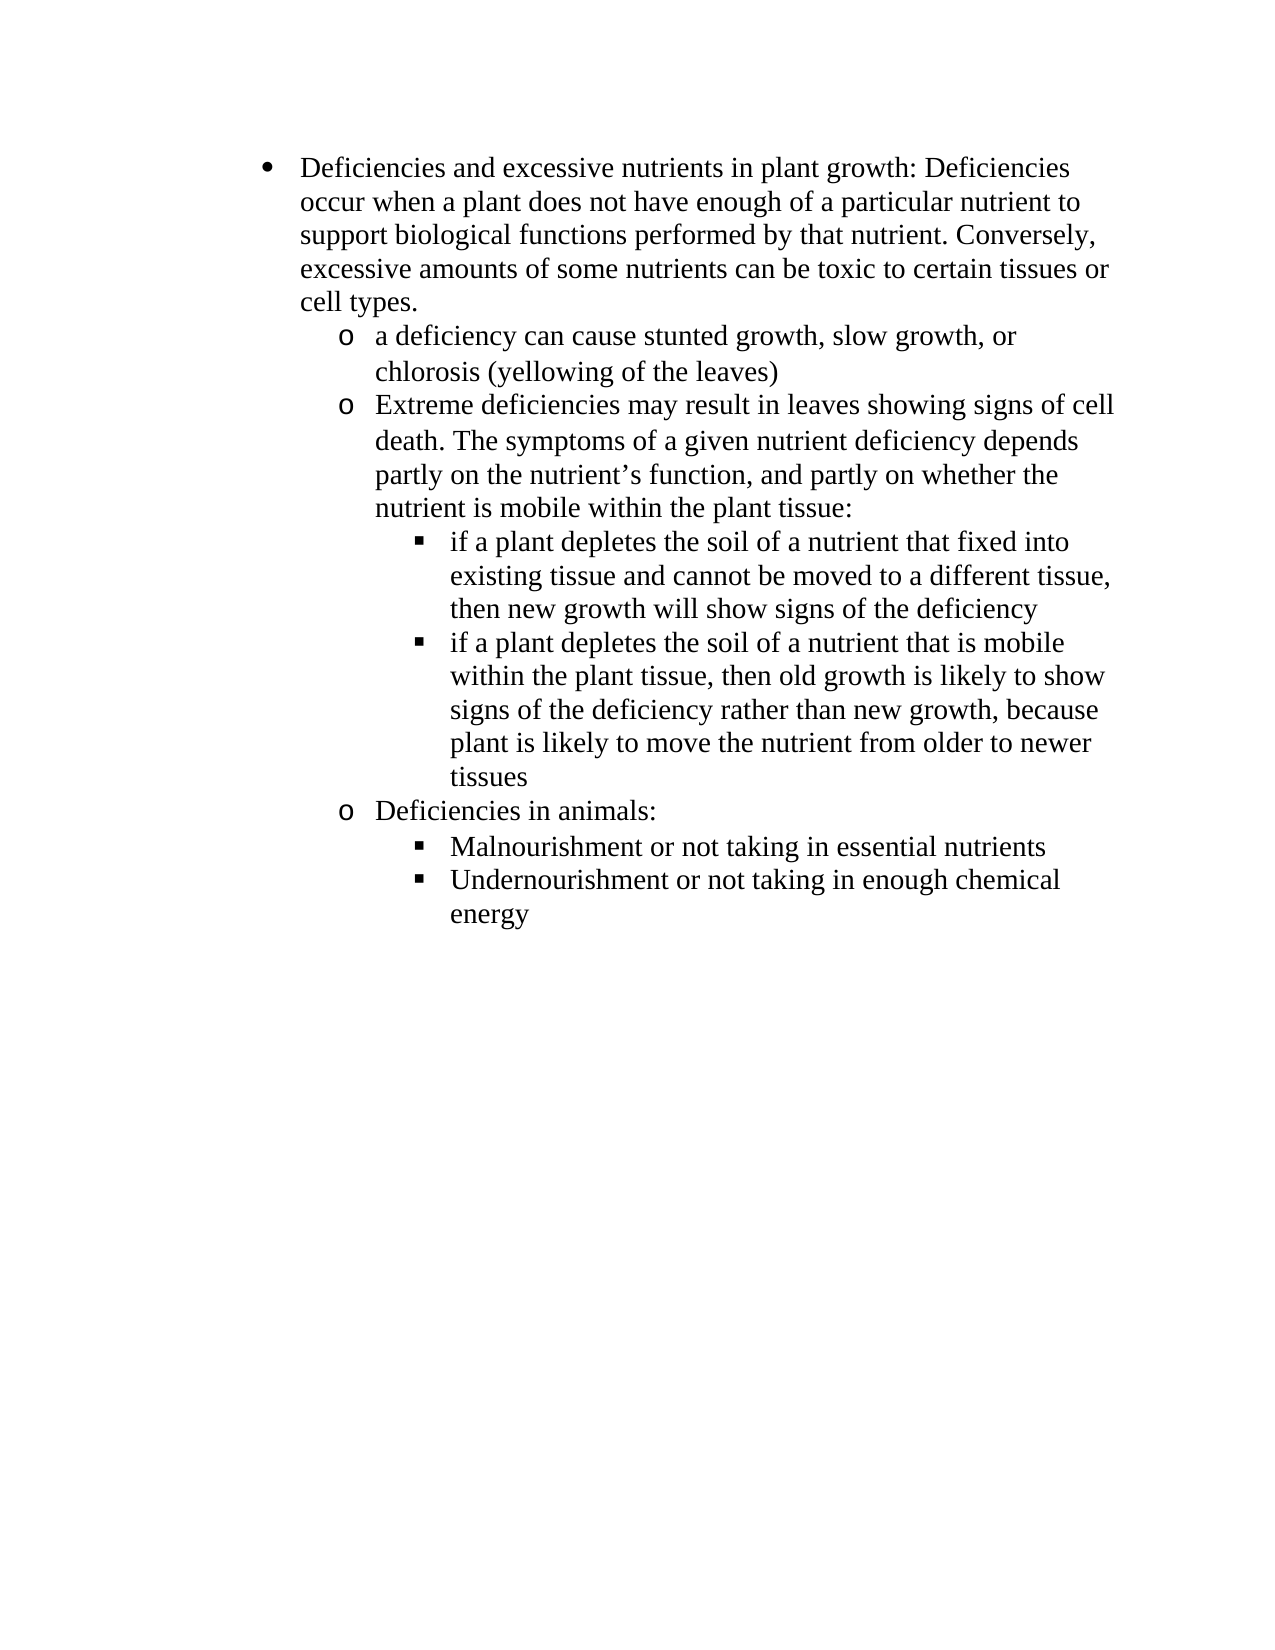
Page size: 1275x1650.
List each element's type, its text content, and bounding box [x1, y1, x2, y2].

list if a plant depletes the soil of a nutrient that fixed into existing tissue and cannot be moved to a different tissue, then new growth will show signs of the deficiency [412, 524, 1125, 625]
list if a plant depletes the soil of a nutrient that is mobile within the plant tissue, then old growth is likely to show signs of the deficiency rather than new growth, because plant is likely to move the nutrient from older to newer tissues [412, 625, 1125, 793]
list Malnourishment or not taking in essential nutrients [412, 829, 1125, 862]
list Deficiencies in animals: [337, 793, 1125, 829]
list a deficiency can cause stunted growth, slow growth, or chlorosis (yellowing of the leaves) [337, 318, 1125, 387]
list Undernourishment or not taking in enough chemical energy [412, 862, 1125, 929]
list Deficiencies and excessive nutrients in plant growth: Deficiencies occur when a plant does not have enough of a particular nutrient to support biological functions performed by that nutrient. Conversely, excessive amounts of some nutrients can be toxic to certain tissues or cell types. [262, 150, 1125, 318]
list Extreme deficiencies may result in leaves showing signs of cell death. The symptoms of a given nutrient deficiency depends partly on the nutrient’s function, and partly on whether the nutrient is mobile within the plant tissue: [337, 387, 1125, 524]
